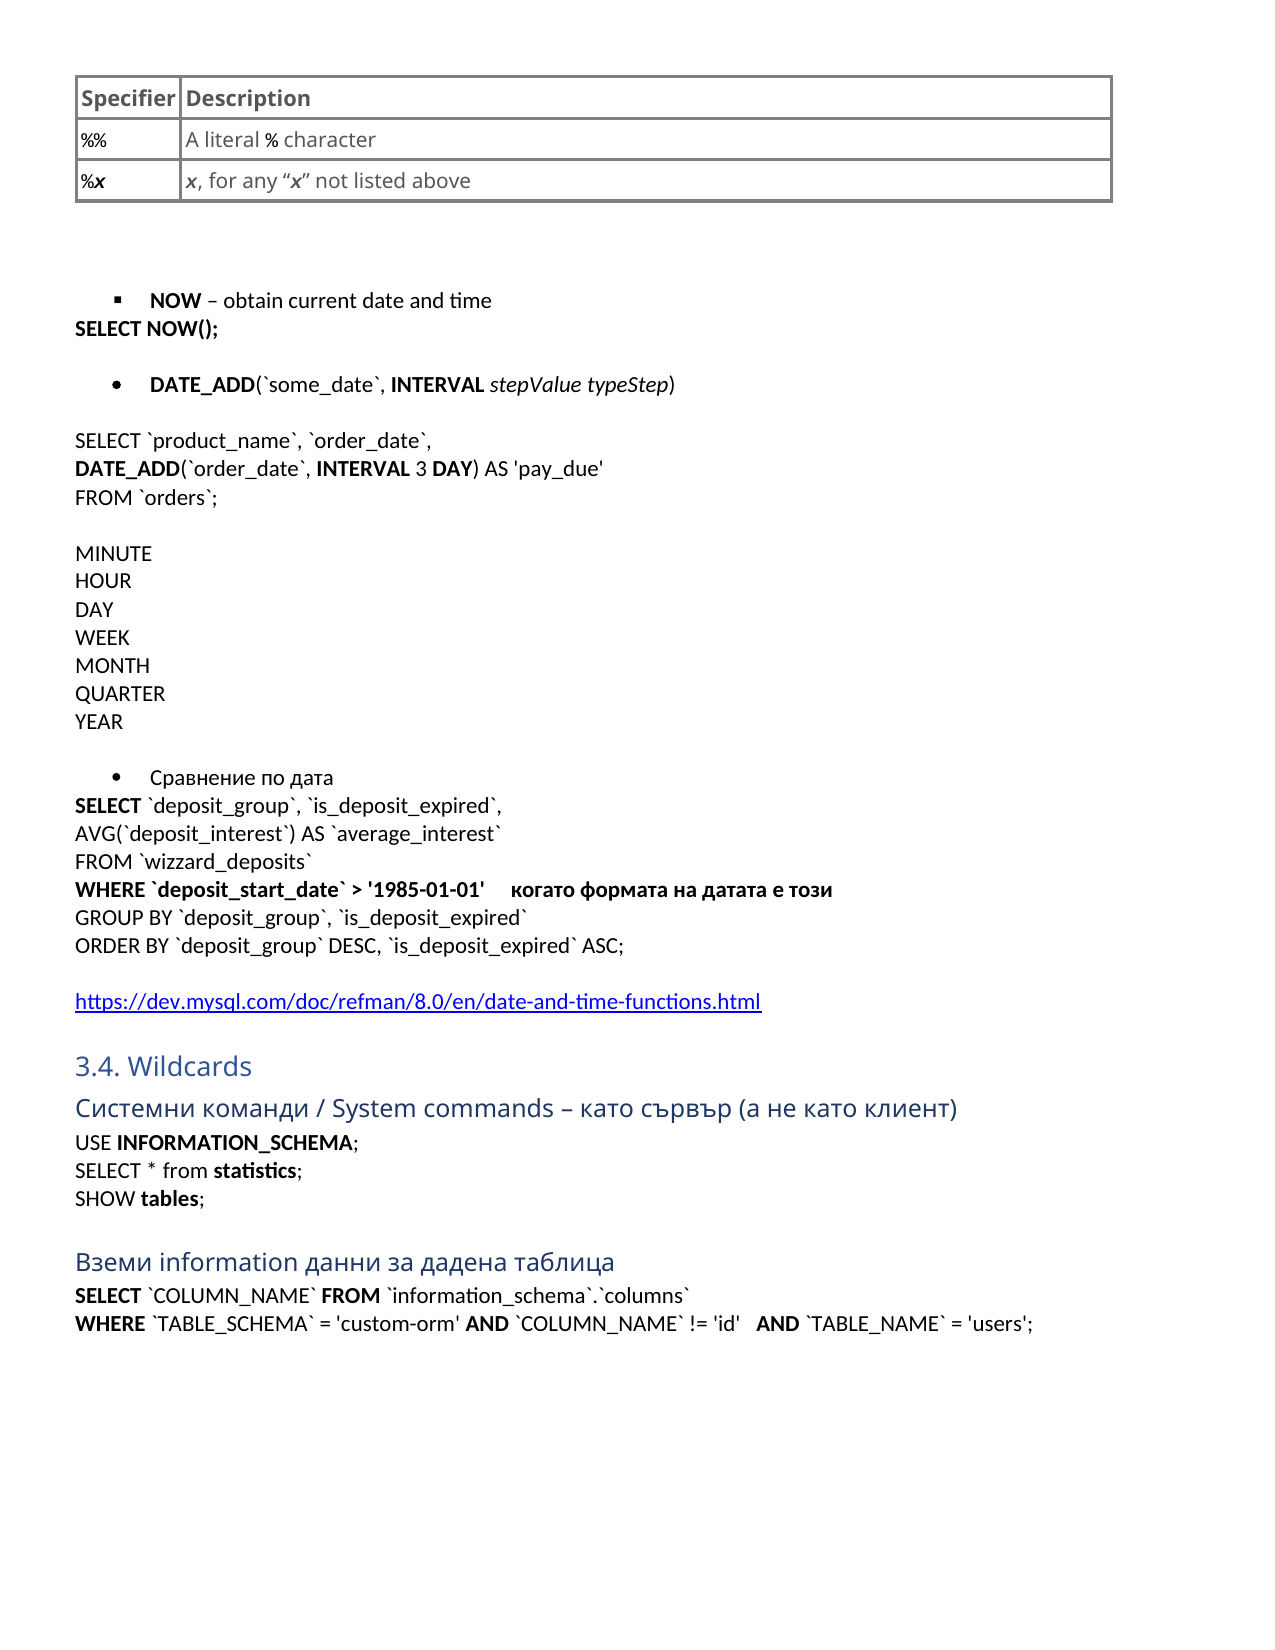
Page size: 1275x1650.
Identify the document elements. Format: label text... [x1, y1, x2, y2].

list Сравнение по дата [112, 763, 1200, 791]
list DATE_ADD(`some_date`, INTERVAL stepValue typeStep) [112, 371, 1200, 398]
text ORDER BY `deposit_group` DESC, `is_deposit_expired` ASC; [75, 931, 1200, 959]
text MONTH [75, 651, 1200, 679]
text DATE_ADD(`order_date`, INTERVAL 3 DAY) AS 'pay_due' [75, 454, 1200, 483]
text WHERE `TABLE_SCHEMA` = 'custom-orm' AND `COLUMN_NAME` != 'id' AND `TABLE_NAME` = 'users'; [75, 1309, 1200, 1337]
table_cell %x [78, 161, 179, 199]
table_header Description [182, 78, 1110, 117]
table_cell A literal % character [182, 120, 1110, 158]
text WHERE `deposit_start_date` > '1985-01-01' когато формата на датата е този [75, 875, 1200, 903]
text HOUR [75, 567, 1200, 595]
table_header Specifier [78, 78, 179, 117]
table_cell x, for any “x” not listed above [182, 161, 1110, 199]
text WEEK [75, 623, 1200, 651]
text SELECT `COLUMN_NAME` FROM `information_schema`.`columns` [75, 1281, 1200, 1309]
subtitle Вземи information данни за дадена таблица [75, 1244, 1200, 1278]
text SELECT `deposit_group`, `is_deposit_expired`, [75, 791, 1200, 819]
text SELECT * from statistics; [75, 1156, 1200, 1184]
text QUARTER [75, 679, 1200, 707]
text GROUP BY `deposit_group`, `is_deposit_expired` [75, 903, 1200, 931]
text YEAR [75, 707, 1200, 735]
text SELECT `product_name`, `order_date`, [75, 427, 1200, 454]
subtitle Системни команди / System commands – като сървър (а не като клиент) [75, 1091, 1200, 1125]
text SHOW tables; [75, 1184, 1200, 1212]
table_cell %% [78, 120, 179, 158]
text DAY [75, 595, 1200, 623]
text FROM `wizzard_deposits` [75, 847, 1200, 875]
list NOW – obtain current date and time [112, 286, 1200, 314]
text USE INFORMATION_SCHEMA; [75, 1128, 1200, 1156]
text AVG(`deposit_interest`) AS `average_interest` [75, 819, 1200, 847]
text FROM `orders`; [75, 483, 1200, 511]
text https://dev.mysql.com/doc/refman/8.0/en/date-and-time-functions.html [75, 987, 1200, 1015]
text SELECT NOW(); [75, 314, 1200, 342]
text MINUTE [75, 539, 1200, 567]
subtitle 3.4. Wildcards [75, 1047, 1200, 1084]
